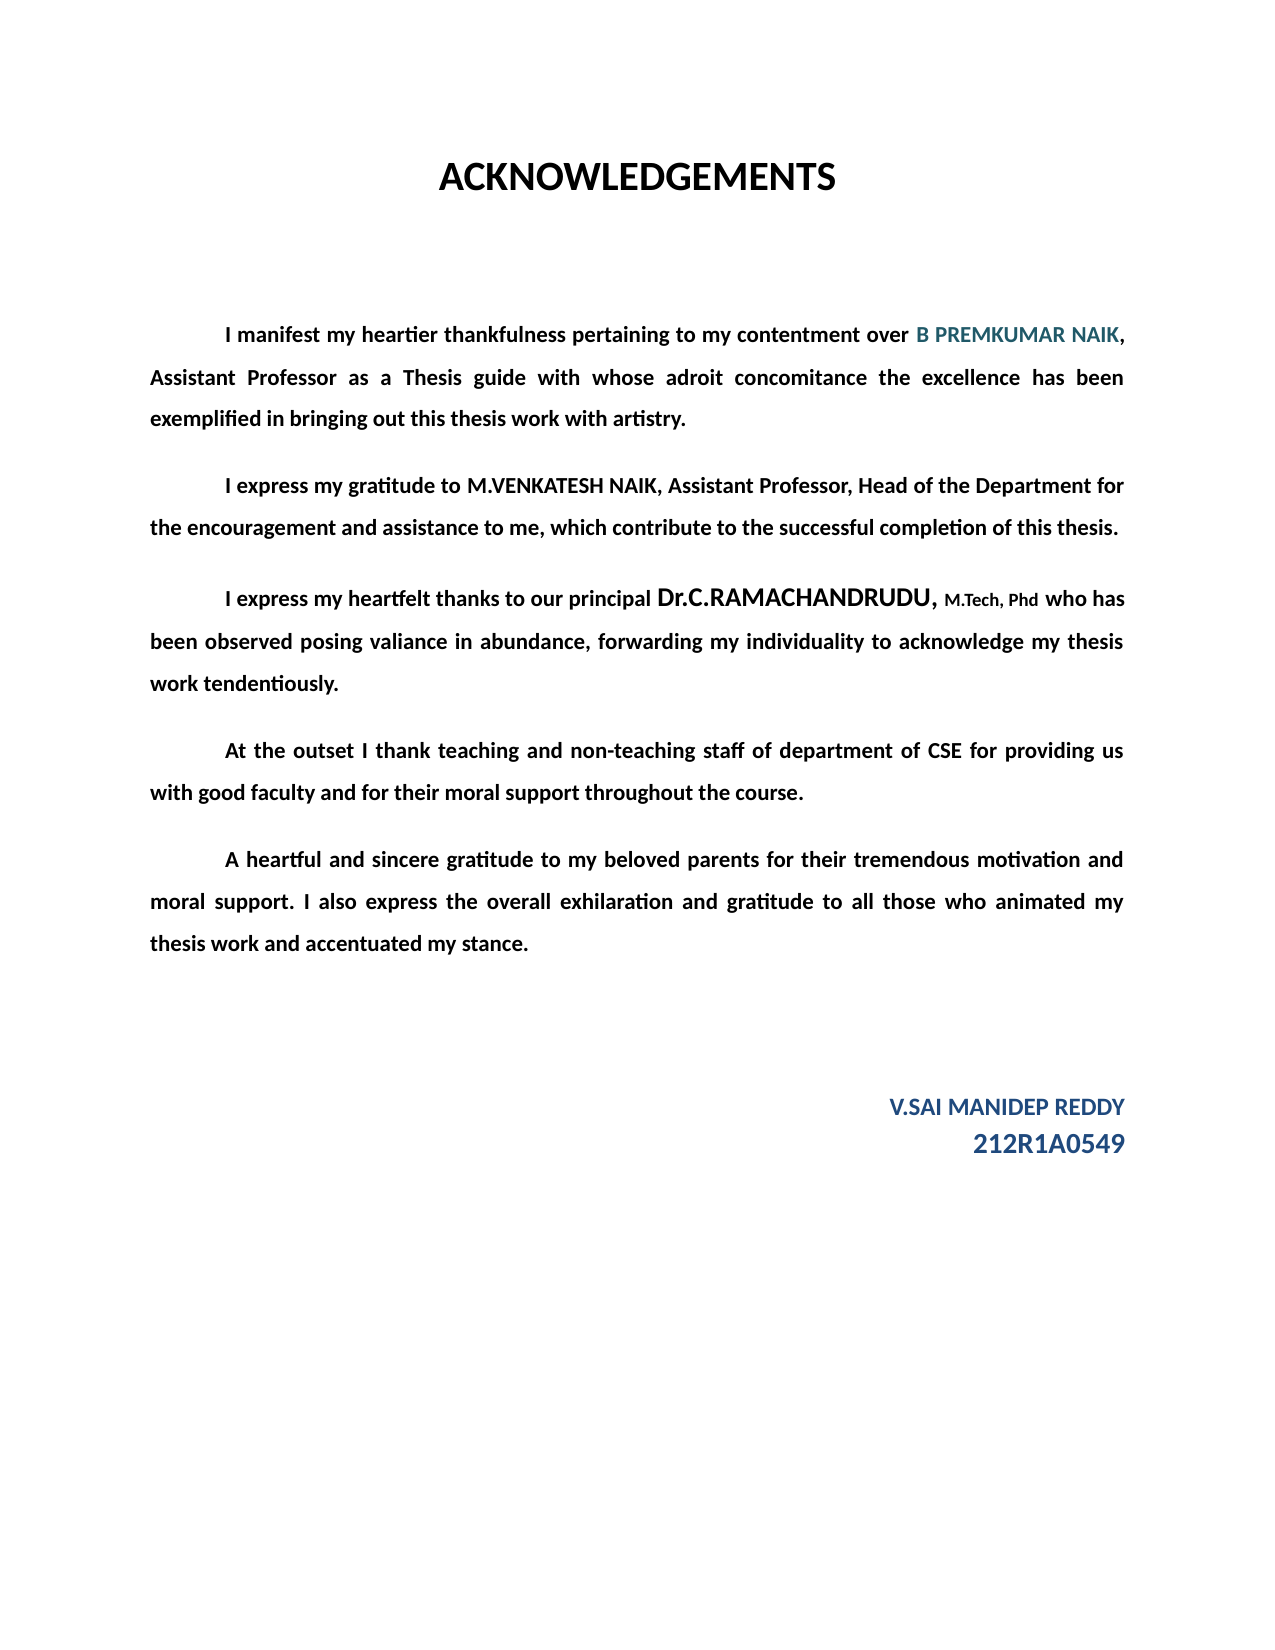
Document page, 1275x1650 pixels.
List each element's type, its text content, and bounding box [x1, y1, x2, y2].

text I manifest my heartier thankfulness pertaining to my contentment over B PREMKUMAR NAIK, Assistant Professor as a Thesis guide with whose adroit concomitance the excellence has been exemplified in bringing out this thesis work with artistry. [150, 321, 1125, 433]
text V.SAI MANIDEP REDDY 212R1A0549 [150, 1091, 1125, 1160]
text ACKNOWLEDGEMENTS [150, 150, 1125, 201]
text I express my heartfelt thanks to our principal Dr.C.RAMACHANDRUDU, M.Tech, Phd who has been observed posing valiance in abundance, forwarding my individuality to acknowledge my thesis work tendentiously. [150, 581, 1125, 697]
text A heartful and sincere gratitude to my beloved parents for their tremendous motivation and moral support. I also express the overall exhilaration and gratitude to all those who animated my thesis work and accentuated my stance. [150, 845, 1125, 957]
text At the outset I thank teaching and non-teaching staff of department of CSE for providing us with good faculty and for their moral support throughout the course. [150, 736, 1125, 806]
text I express my gratitude to M.VENKATESH NAIK, Assistant Professor, Head of the Department for the encouragement and assistance to me, which contribute to the successful completion of this thesis. [150, 472, 1125, 542]
